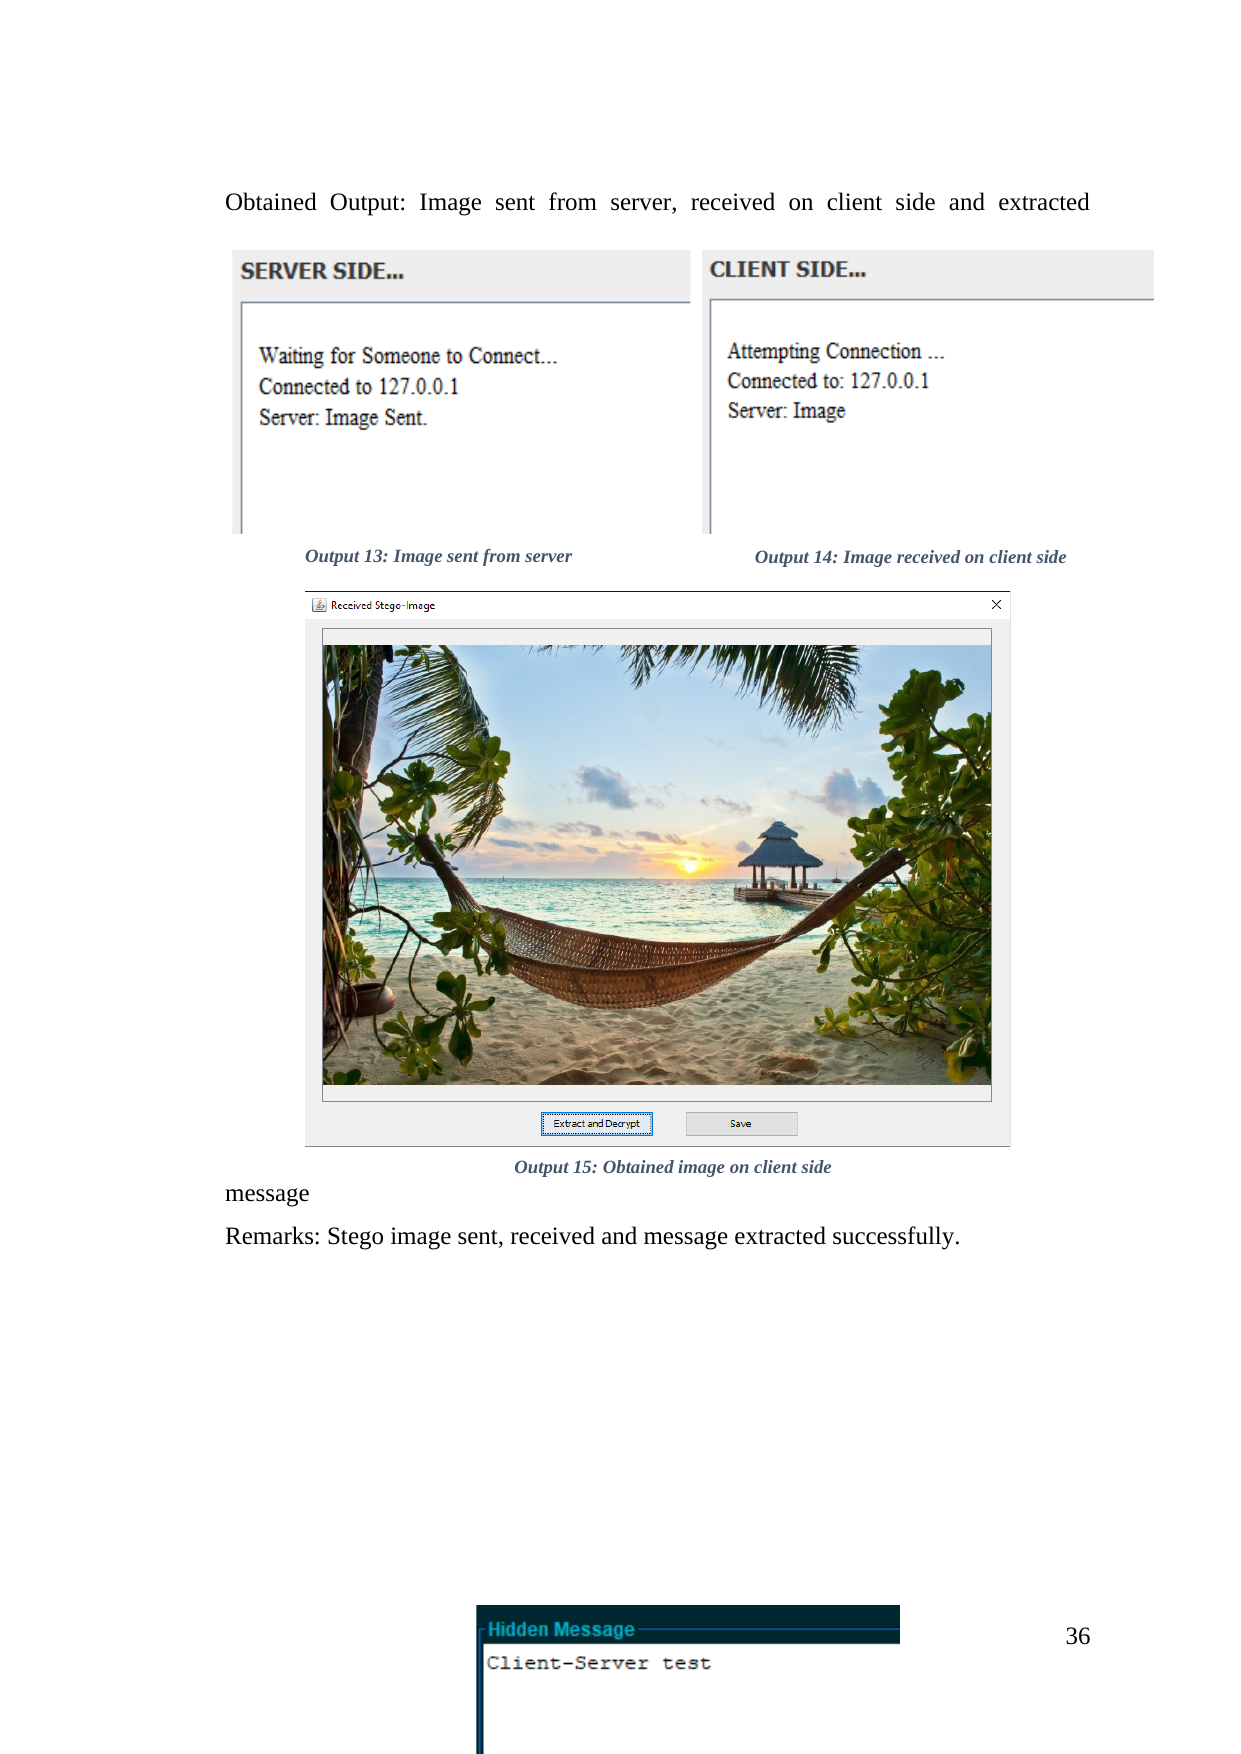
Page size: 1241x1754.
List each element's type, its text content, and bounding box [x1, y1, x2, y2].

picture [702, 250, 1154, 534]
picture [232, 250, 691, 534]
text Remarks: Stego image sent, received and message extracted successfully.- [225, 1221, 1090, 1249]
picture [305, 591, 1011, 1147]
picture [476, 1605, 900, 1754]
